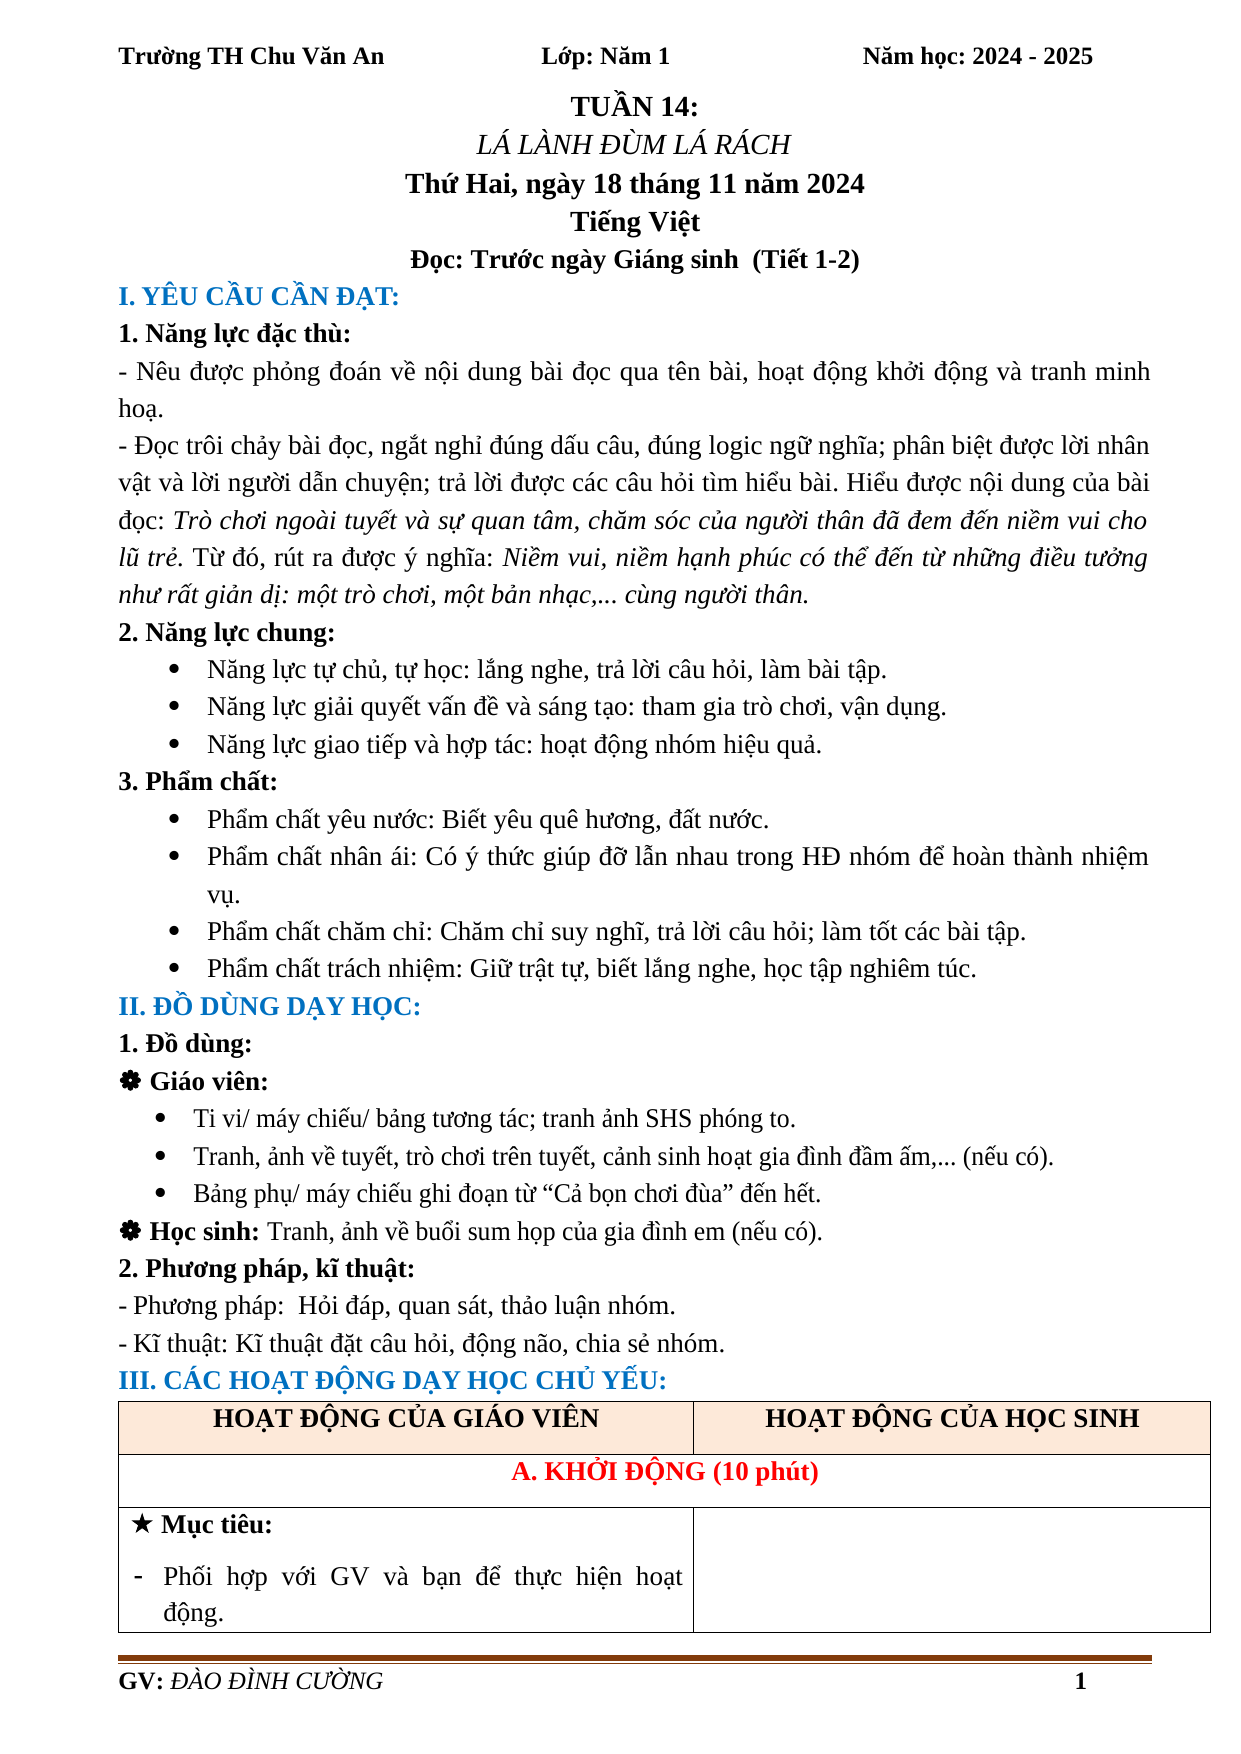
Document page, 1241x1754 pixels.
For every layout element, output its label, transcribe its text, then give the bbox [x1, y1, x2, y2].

table_cell A. KHỞI ĐỘNG (10 phút) [119, 1455, 1210, 1507]
text - Nêu được phỏng đoán về nội dung bài đọc qua tên bài, hoạt động khởi động và tranh minh hoạ. [118, 355, 1152, 423]
text TUẦN 14: [118, 89, 1152, 122]
text LÁ LÀNH ĐÙM LÁ RÁCH [118, 127, 1152, 161]
list Phẩm chất yêu nước: Biết yêu quê hương, đất nước. [169, 803, 1152, 834]
list Năng lực tự chủ, tự học: lắng nghe, trả lời câu hỏi, làm bài tập. [169, 653, 1152, 684]
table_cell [694, 1508, 1210, 1632]
list Ti vi/ máy chiếu/ bảng tương tác; tranh ảnh SHS phóng to. [156, 1102, 1152, 1133]
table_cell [119, 1508, 693, 1632]
text Giáo viên: [118, 1064, 1152, 1096]
text 2. Phương pháp, kĩ thuật: [118, 1252, 1152, 1283]
list Phương pháp: Hỏi đáp, quan sát, thảo luận nhóm. [118, 1289, 1152, 1321]
subtitle Tiếng Việt [118, 204, 1152, 238]
list Phẩm chất chăm chỉ: Chăm chỉ suy nghĩ, trả lời câu hỏi; làm tốt các bài tập. [169, 915, 1152, 946]
list Bảng phụ/ máy chiếu ghi đoạn từ “Cả bọn chơi đùa” đến hết. [156, 1177, 1152, 1208]
text 3. Phẩm chất: [118, 766, 1152, 797]
text I. YÊU CẦU CẦN ĐẠT: [118, 280, 1152, 311]
list Phẩm chất trách nhiệm: Giữ trật tự, biết lắng nghe, học tập nghiêm túc. [169, 952, 1152, 984]
text 2. Năng lực chung: [118, 616, 1152, 647]
list Năng lực giao tiếp và hợp tác: hoạt động nhóm hiệu quả. [169, 728, 1152, 759]
table_header HOẠT ĐỘNG CỦA GIÁO VIÊN [119, 1402, 693, 1454]
text II. ĐỒ DÙNG DẠY HỌC: [118, 990, 1152, 1021]
text III. CÁC HOẠT ĐỘNG DẠY HỌC CHỦ YẾU: [118, 1364, 1152, 1395]
text 1. Đồ dùng: [118, 1027, 1152, 1058]
subtitle Thứ Hai, ngày 18 tháng 11 năm 2024 [118, 166, 1152, 199]
list Tranh, ảnh về tuyết, trò chơi trên tuyết, cảnh sinh hoạt gia đình đầm ấm,... (nếu có). [156, 1139, 1152, 1171]
text - Đọc trôi chảy bài đọc, ngắt nghỉ đúng dấu câu, đúng logic ngữ nghĩa; phân biệt được lời nhân vật và lời người dẫn chuyện; trả lời được các câu hỏi tìm hiểu bài. Hiểu được nội dung của bài đọc: Trò chơi ngoài tuyết và sự quan tâm, chăm sóc của người thân đã đem đến niềm vui cho lũ trẻ. Từ đó, rút ra được ý nghĩa: Niềm vui, niềm hạnh phúc có thể đến từ những điều tưởng như rất giản dị: một trò chơi, một bản nhạc,... cùng người thân. [118, 429, 1152, 609]
text Học sinh: Tranh, ảnh về buổi sum họp của gia đình em (nếu có). [118, 1214, 1152, 1246]
text Đọc: Trước ngày Giáng sinh (Tiết 1-2) [118, 243, 1152, 274]
list Phẩm chất nhân ái: Có ý thức giúp đỡ lẫn nhau trong HĐ nhóm để hoàn thành nhiệm vụ. [169, 840, 1152, 909]
list Năng lực giải quyết vấn đề và sáng tạo: tham gia trò chơi, vận dụng. [169, 691, 1152, 722]
list Kĩ thuật: Kĩ thuật đặt câu hỏi, động não, chia sẻ nhóm. [118, 1327, 1152, 1358]
text 1. Năng lực đặc thù: [118, 317, 1152, 348]
table_header HOẠT ĐỘNG CỦA HỌC SINH [694, 1402, 1210, 1454]
